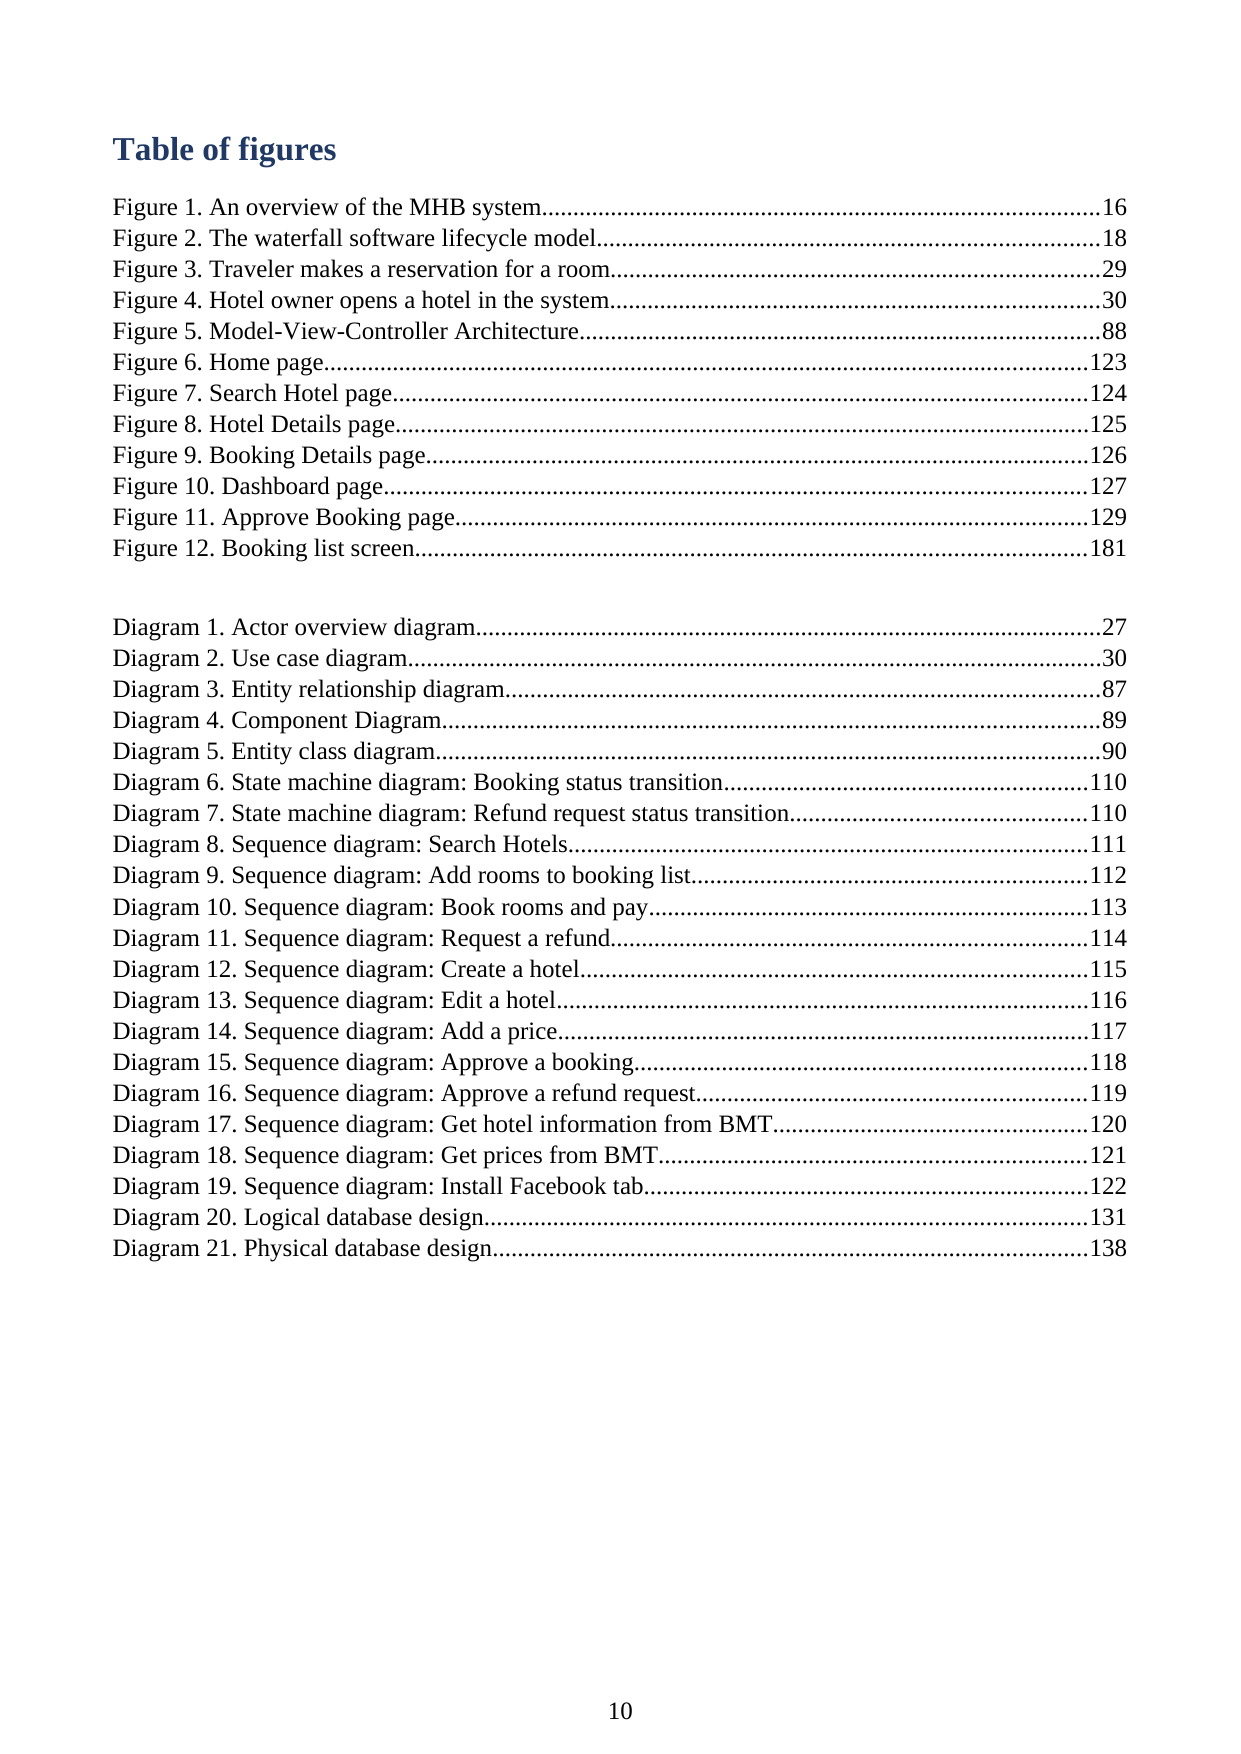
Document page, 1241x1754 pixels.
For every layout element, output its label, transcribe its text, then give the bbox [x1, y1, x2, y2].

text Diagram 13. Sequence diagram: Edit a hotel 116 [112, 985, 1128, 1013]
text Diagram 19. Sequence diagram: Install Facebook tab 122 [112, 1171, 1128, 1200]
subtitle Table of figures [112, 129, 1128, 167]
text Figure 2. The waterfall software lifecycle model 18 [112, 223, 1128, 252]
text Figure 9. Booking Details page 126 [112, 440, 1128, 469]
text Diagram 7. State machine diagram: Refund request status transition 110 [112, 798, 1128, 827]
text Figure 3. Traveler makes a reservation for a room 29 [112, 254, 1128, 283]
text Diagram 16. Sequence diagram: Approve a refund request 119 [112, 1078, 1128, 1107]
text Diagram 17. Sequence diagram: Get hotel information from BMT 120 [112, 1109, 1128, 1138]
text Diagram 9. Sequence diagram: Add rooms to booking list 112 [112, 861, 1128, 889]
text Diagram 20. Logical database design 131 [112, 1202, 1128, 1231]
text Diagram 11. Sequence diagram: Request a refund 114 [112, 923, 1128, 951]
text Figure 12. Booking list screen 181 [112, 533, 1128, 562]
text Figure 1. An overview of the MHB system 16 [112, 192, 1128, 221]
text Diagram 12. Sequence diagram: Create a hotel 115 [112, 954, 1128, 982]
text Diagram 3. Entity relationship diagram 87 [112, 674, 1128, 703]
text Figure 4. Hotel owner opens a hotel in the system 30 [112, 285, 1128, 314]
text Diagram 15. Sequence diagram: Approve a booking 118 [112, 1047, 1128, 1076]
text Figure 7. Search Hotel page 124 [112, 378, 1128, 407]
text Diagram 5. Entity class diagram 90 [112, 736, 1128, 765]
text Diagram 18. Sequence diagram: Get prices from BMT 121 [112, 1140, 1128, 1169]
text Diagram 2. Use case diagram 30 [112, 643, 1128, 672]
text Diagram 8. Sequence diagram: Search Hotels 111 [112, 829, 1128, 858]
text Diagram 21. Physical database design 138 [112, 1233, 1128, 1262]
text Figure 5. Model-View-Controller Architecture 88 [112, 316, 1128, 345]
text Diagram 14. Sequence diagram: Add a price 117 [112, 1016, 1128, 1044]
text Figure 10. Dashboard page 127 [112, 471, 1128, 500]
text Figure 8. Hotel Details page 125 [112, 409, 1128, 438]
text Figure 11. Approve Booking page 129 [112, 502, 1128, 531]
text Diagram 4. Component Diagram 89 [112, 705, 1128, 734]
text Diagram 10. Sequence diagram: Book rooms and pay 113 [112, 892, 1128, 920]
text Diagram 6. State machine diagram: Booking status transition 110 [112, 767, 1128, 796]
text Figure 6. Home page 123 [112, 347, 1128, 376]
text Diagram 1. Actor overview diagram 27 [112, 612, 1128, 641]
